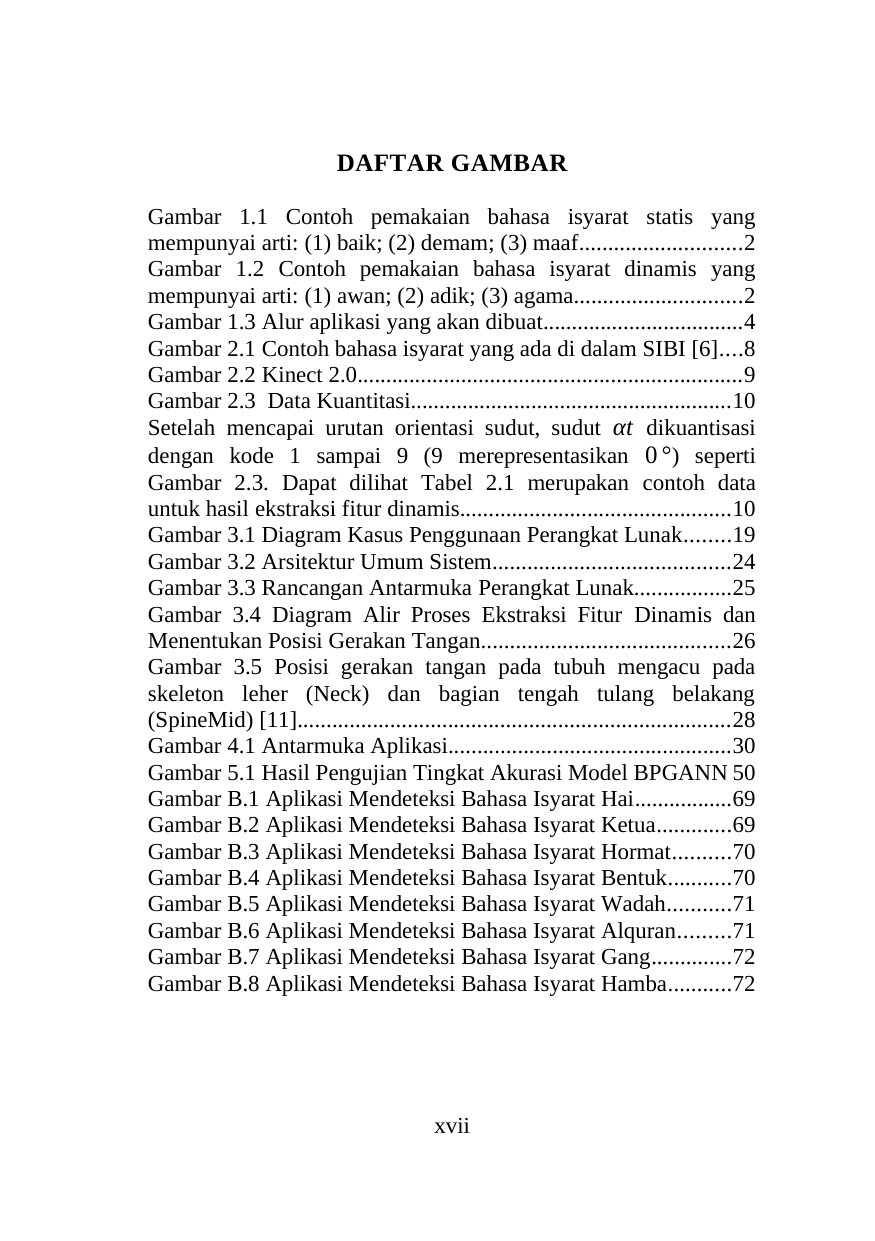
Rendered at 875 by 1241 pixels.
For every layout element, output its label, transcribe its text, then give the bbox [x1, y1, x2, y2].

text Gambar 2.1 Contoh bahasa isyarat yang ada di dalam SIBI [6] 8 [148, 334, 756, 361]
text Gambar 2.3 Data Kuantitasi 10 [148, 387, 756, 414]
text Gambar 5.1 Hasil Pengujian Tingkat Akurasi Model BPGANN 50 [148, 759, 756, 785]
text Gambar 4.1 Antarmuka Aplikasi 30 [148, 732, 756, 759]
text Gambar B.3 Aplikasi Mendeteksi Bahasa Isyarat Hormat 70 [148, 838, 756, 864]
text Gambar B.4 Aplikasi Mendeteksi Bahasa Isyarat Bentuk 70 [148, 864, 756, 891]
text Gambar B.1 Aplikasi Mendeteksi Bahasa Isyarat Hai 69 [148, 785, 756, 811]
subtitle DAFTAR GAMBAR [148, 148, 756, 176]
text Gambar 3.1 Diagram Kasus Penggunaan Perangkat Lunak 19 [148, 522, 756, 548]
text Gambar B.7 Aplikasi Mendeteksi Bahasa Isyarat Gang 72 [148, 943, 756, 969]
text Gambar 3.2 Arsitektur Umum Sistem 24 [148, 548, 756, 574]
text Gambar 1.2 Contoh pemakaian bahasa isyarat dinamis yang mempunyai arti: (1) awan; (2) adik; (3) agama 2 [148, 256, 756, 308]
text Gambar B.8 Aplikasi Mendeteksi Bahasa Isyarat Hamba 72 [148, 969, 756, 996]
text Gambar 1.3 Alur aplikasi yang akan dibuat 4 [148, 308, 756, 334]
text Gambar 3.4 Diagram Alir Proses Ekstraksi Fitur Dinamis dan Menentukan Posisi Gerakan Tangan 26 [148, 601, 756, 653]
text Gambar B.5 Aplikasi Mendeteksi Bahasa Isyarat Wadah 71 [148, 891, 756, 917]
text Gambar B.6 Aplikasi Mendeteksi Bahasa Isyarat Alquran 71 [148, 917, 756, 943]
text Gambar 1.1 Contoh pemakaian bahasa isyarat statis yang mempunyai arti: (1) baik; (2) demam; (3) maaf 2 [148, 203, 756, 256]
text Setelah mencapai urutan orientasi sudut, sudut dikuantisasi dengan kode 1 sampai 9 (9 merepresentasikan ) seperti Gambar 2.3. Dapat dilihat Tabel 2.1 merupakan contoh data untuk hasil ekstraksi fitur dinamis. 10 [148, 414, 756, 522]
text Gambar 3.3 Rancangan Antarmuka Perangkat Lunak 25 [148, 574, 756, 601]
text Gambar B.2 Aplikasi Mendeteksi Bahasa Isyarat Ketua 69 [148, 811, 756, 838]
text Gambar 2.2 Kinect 2.0 9 [148, 361, 756, 387]
text Gambar 3.5 Posisi gerakan tangan pada tubuh mengacu pada skeleton leher (Neck) dan bagian tengah tulang belakang (SpineMid) [11] 28 [148, 653, 756, 732]
